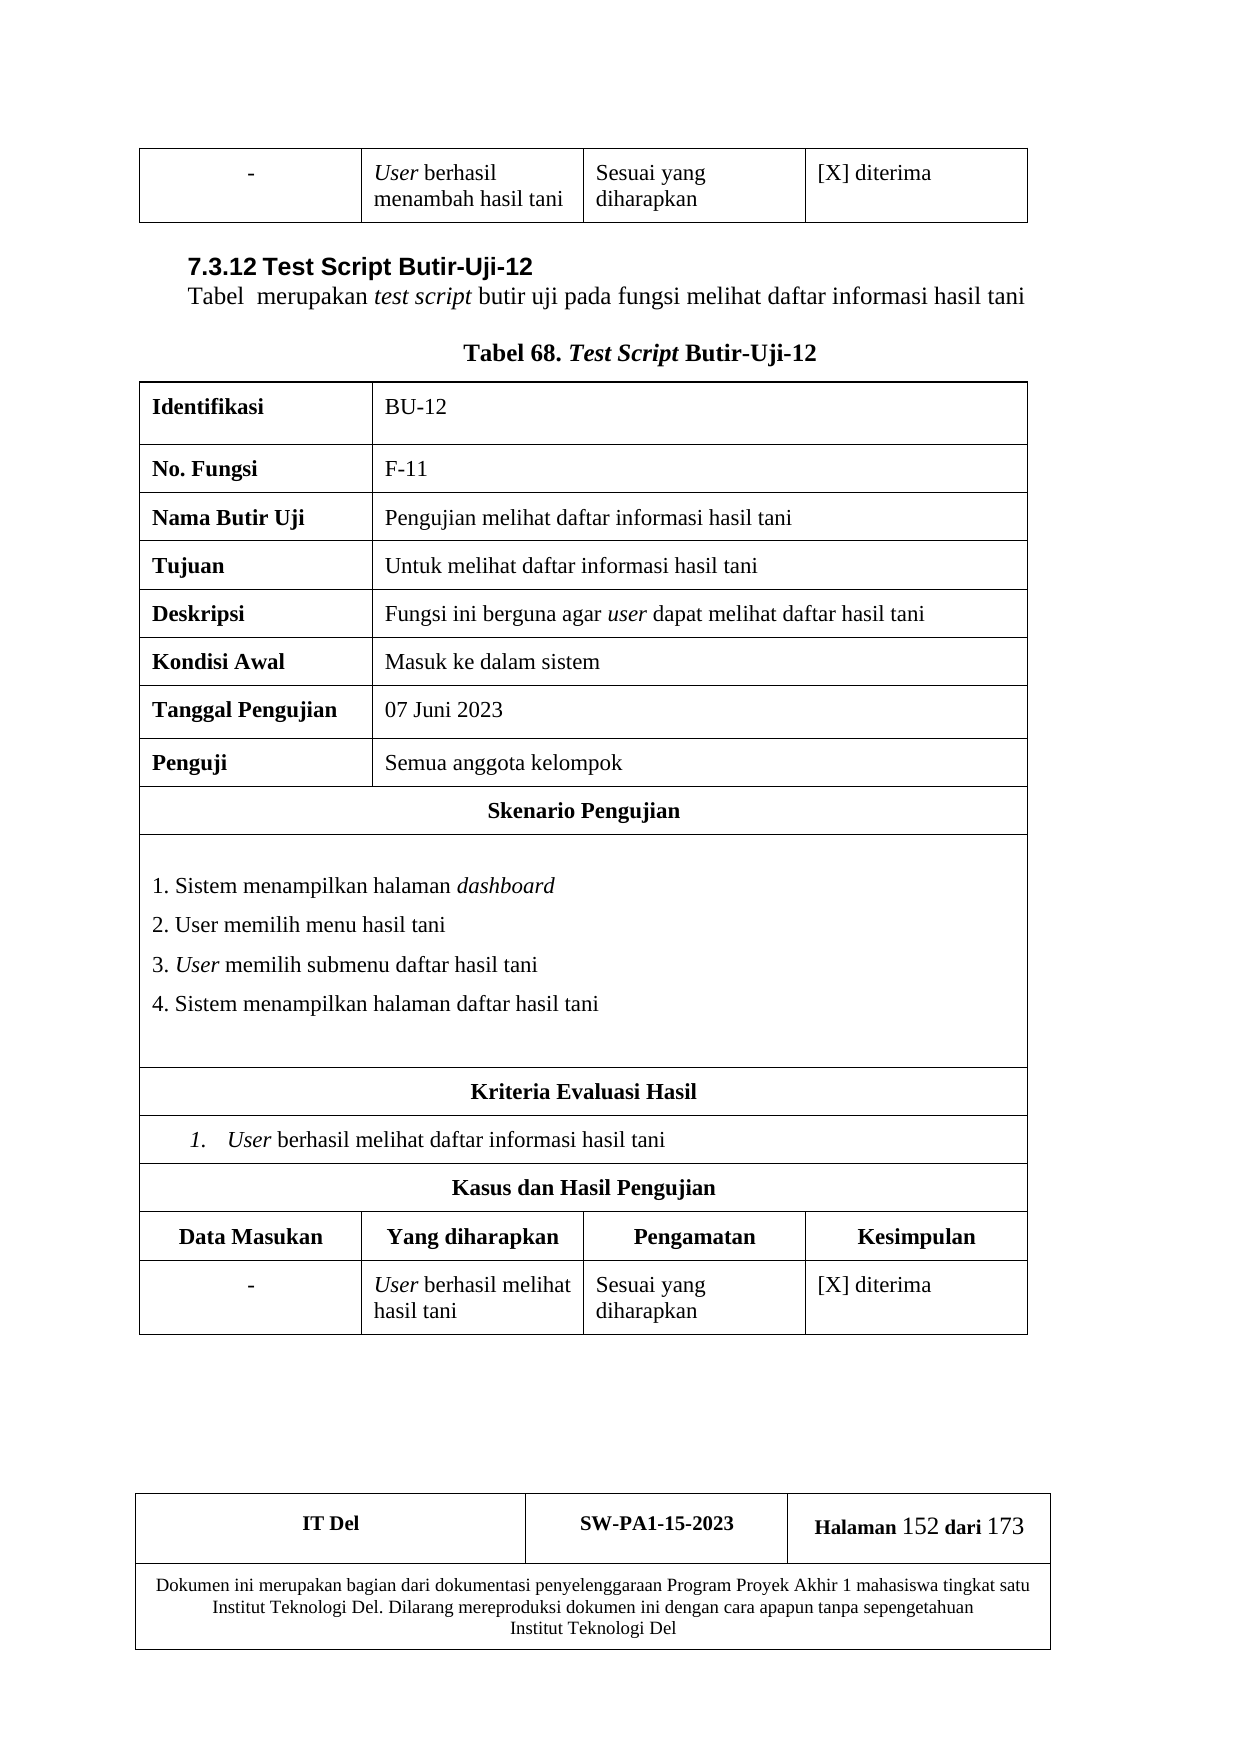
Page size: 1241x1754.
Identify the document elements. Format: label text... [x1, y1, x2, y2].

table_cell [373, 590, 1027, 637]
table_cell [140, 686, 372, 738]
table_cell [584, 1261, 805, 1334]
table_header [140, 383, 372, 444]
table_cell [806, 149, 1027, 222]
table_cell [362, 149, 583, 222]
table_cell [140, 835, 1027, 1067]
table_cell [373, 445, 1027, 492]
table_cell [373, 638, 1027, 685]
text Tabel 68. Test Script Butir-Uji-12 [187, 338, 1092, 367]
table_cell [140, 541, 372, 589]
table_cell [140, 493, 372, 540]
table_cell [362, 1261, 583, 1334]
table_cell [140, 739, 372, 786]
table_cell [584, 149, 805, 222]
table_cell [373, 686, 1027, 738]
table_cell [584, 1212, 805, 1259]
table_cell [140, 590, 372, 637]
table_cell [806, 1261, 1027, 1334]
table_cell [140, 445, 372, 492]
list Test Script Butir-Uji-12 [187, 252, 1092, 281]
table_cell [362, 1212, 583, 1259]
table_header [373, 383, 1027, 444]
text Tabel merupakan test script butir uji pada fungsi melihat daftar informasi hasil tani [187, 281, 1092, 309]
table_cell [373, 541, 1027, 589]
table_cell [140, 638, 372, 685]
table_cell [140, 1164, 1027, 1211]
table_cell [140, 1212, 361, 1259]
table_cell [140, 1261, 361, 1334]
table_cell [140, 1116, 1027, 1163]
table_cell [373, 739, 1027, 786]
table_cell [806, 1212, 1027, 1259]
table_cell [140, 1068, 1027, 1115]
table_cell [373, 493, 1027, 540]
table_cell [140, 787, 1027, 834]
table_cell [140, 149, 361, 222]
